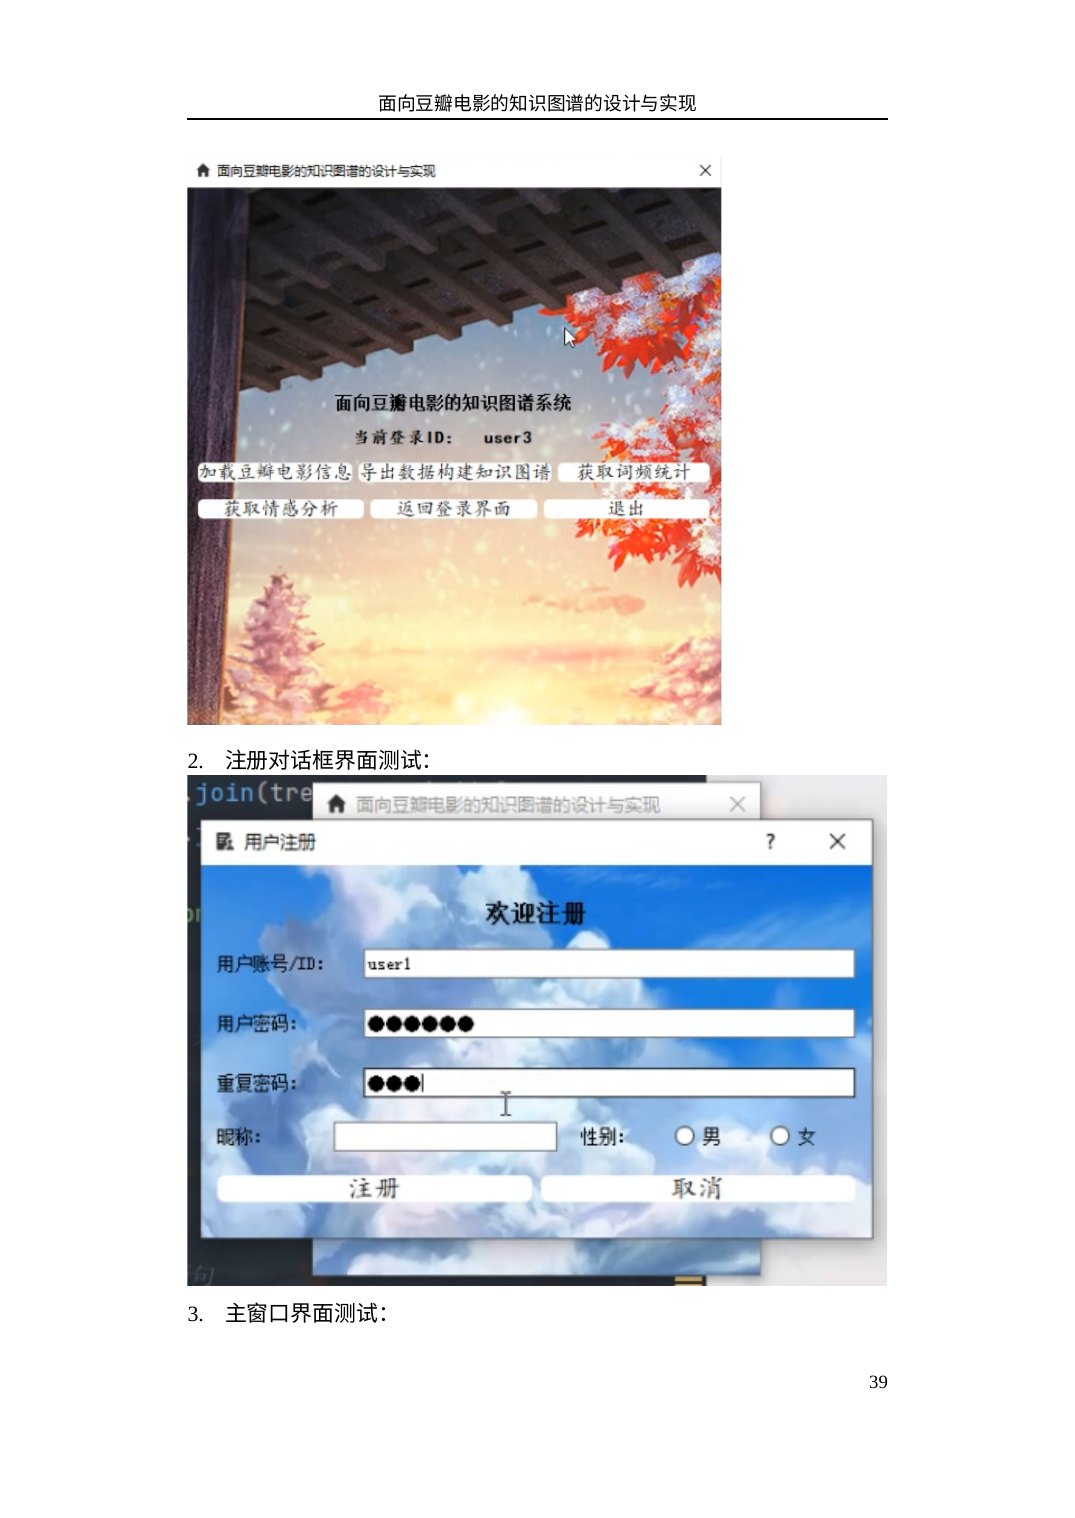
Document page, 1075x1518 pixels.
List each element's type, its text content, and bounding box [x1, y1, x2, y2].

list 注册对话框界面测试： [187, 743, 888, 775]
picture [187, 157, 722, 725]
picture [187, 775, 888, 1286]
list 主窗口界面测试： [187, 1295, 888, 1328]
